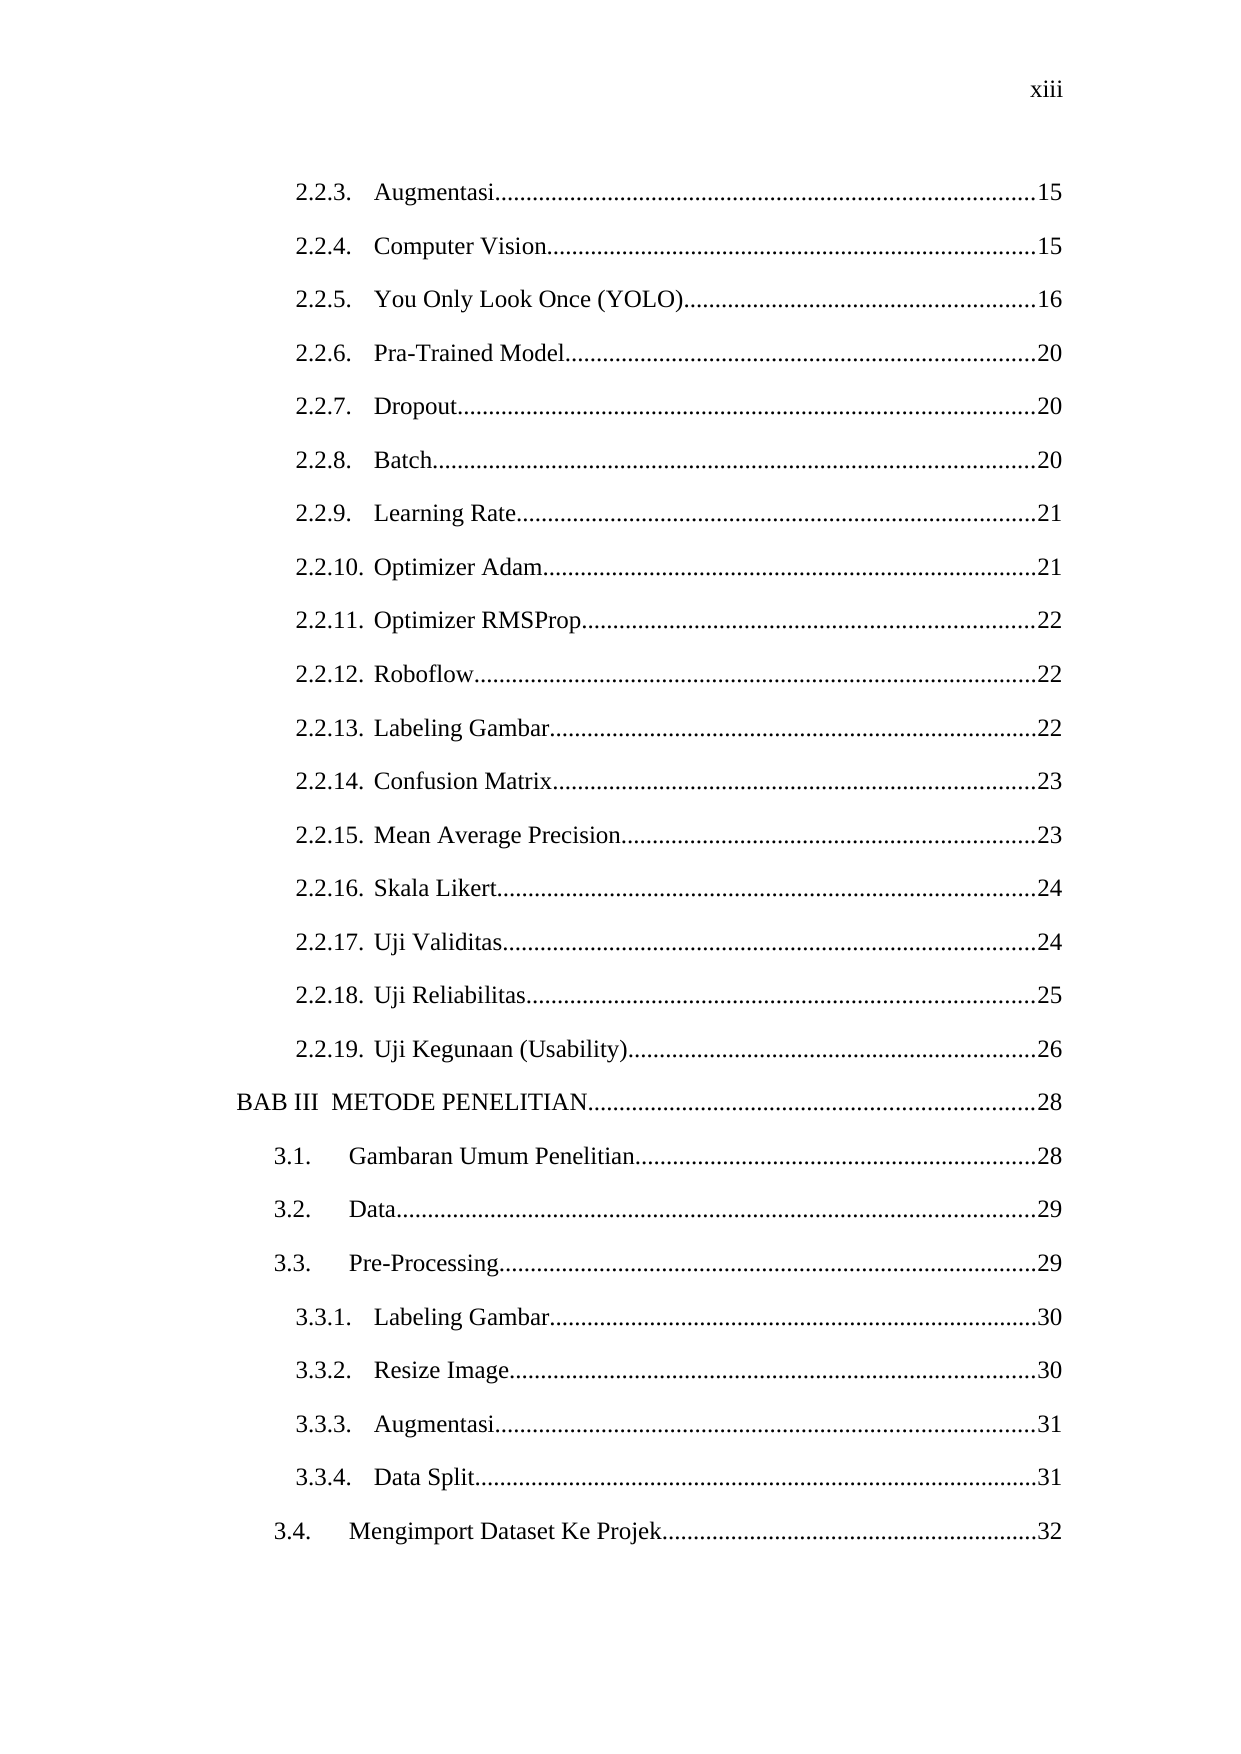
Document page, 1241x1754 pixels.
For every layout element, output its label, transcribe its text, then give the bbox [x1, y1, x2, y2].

text 2.2.3. Augmentasi 15 [295, 177, 1063, 206]
text 2.2.7. Dropout 20 [295, 391, 1063, 420]
text 2.2.15. Mean Average Precision 23 [295, 820, 1063, 848]
text 2.2.17. Uji Validitas 24 [295, 927, 1063, 956]
text BAB III METODE PENELITIAN 28 [236, 1087, 1063, 1116]
text 2.2.6. Pra-Trained Model 20 [295, 338, 1063, 367]
text 2.2.12. Roboflow 22 [295, 659, 1063, 688]
text 2.2.16. Skala Likert 24 [295, 873, 1063, 902]
text 3.3. Pre-Processing 29 [261, 1248, 1063, 1277]
text 3.3.1. Labeling Gambar 30 [295, 1302, 1063, 1330]
text 2.2.8. Batch 20 [295, 445, 1063, 474]
text 2.2.14. Confusion Matrix 23 [295, 766, 1063, 795]
text 3.2. Data 29 [261, 1194, 1063, 1223]
text 2.2.10. Optimizer Adam 21 [295, 552, 1063, 581]
text 2.2.5. You Only Look Once (YOLO) 16 [295, 284, 1063, 313]
text 2.2.13. Labeling Gambar 22 [295, 713, 1063, 741]
text 3.3.4. Data Split 31 [295, 1462, 1063, 1491]
text 3.3.2. Resize Image 30 [295, 1355, 1063, 1384]
text 2.2.4. Computer Vision 15 [295, 231, 1063, 259]
text 2.2.11. Optimizer RMSProp 22 [295, 606, 1063, 634]
text 3.3.3. Augmentasi 31 [295, 1409, 1063, 1437]
text 2.2.19. Uji Kegunaan (Usability) 26 [295, 1034, 1063, 1063]
text 3.4. Mengimport Dataset Ke Projek 32 [261, 1516, 1063, 1544]
text 2.2.9. Learning Rate 21 [295, 498, 1063, 527]
text 2.2.18. Uji Reliabilitas 25 [295, 980, 1063, 1009]
text 3.1. Gambaran Umum Penelitian 28 [261, 1141, 1063, 1170]
